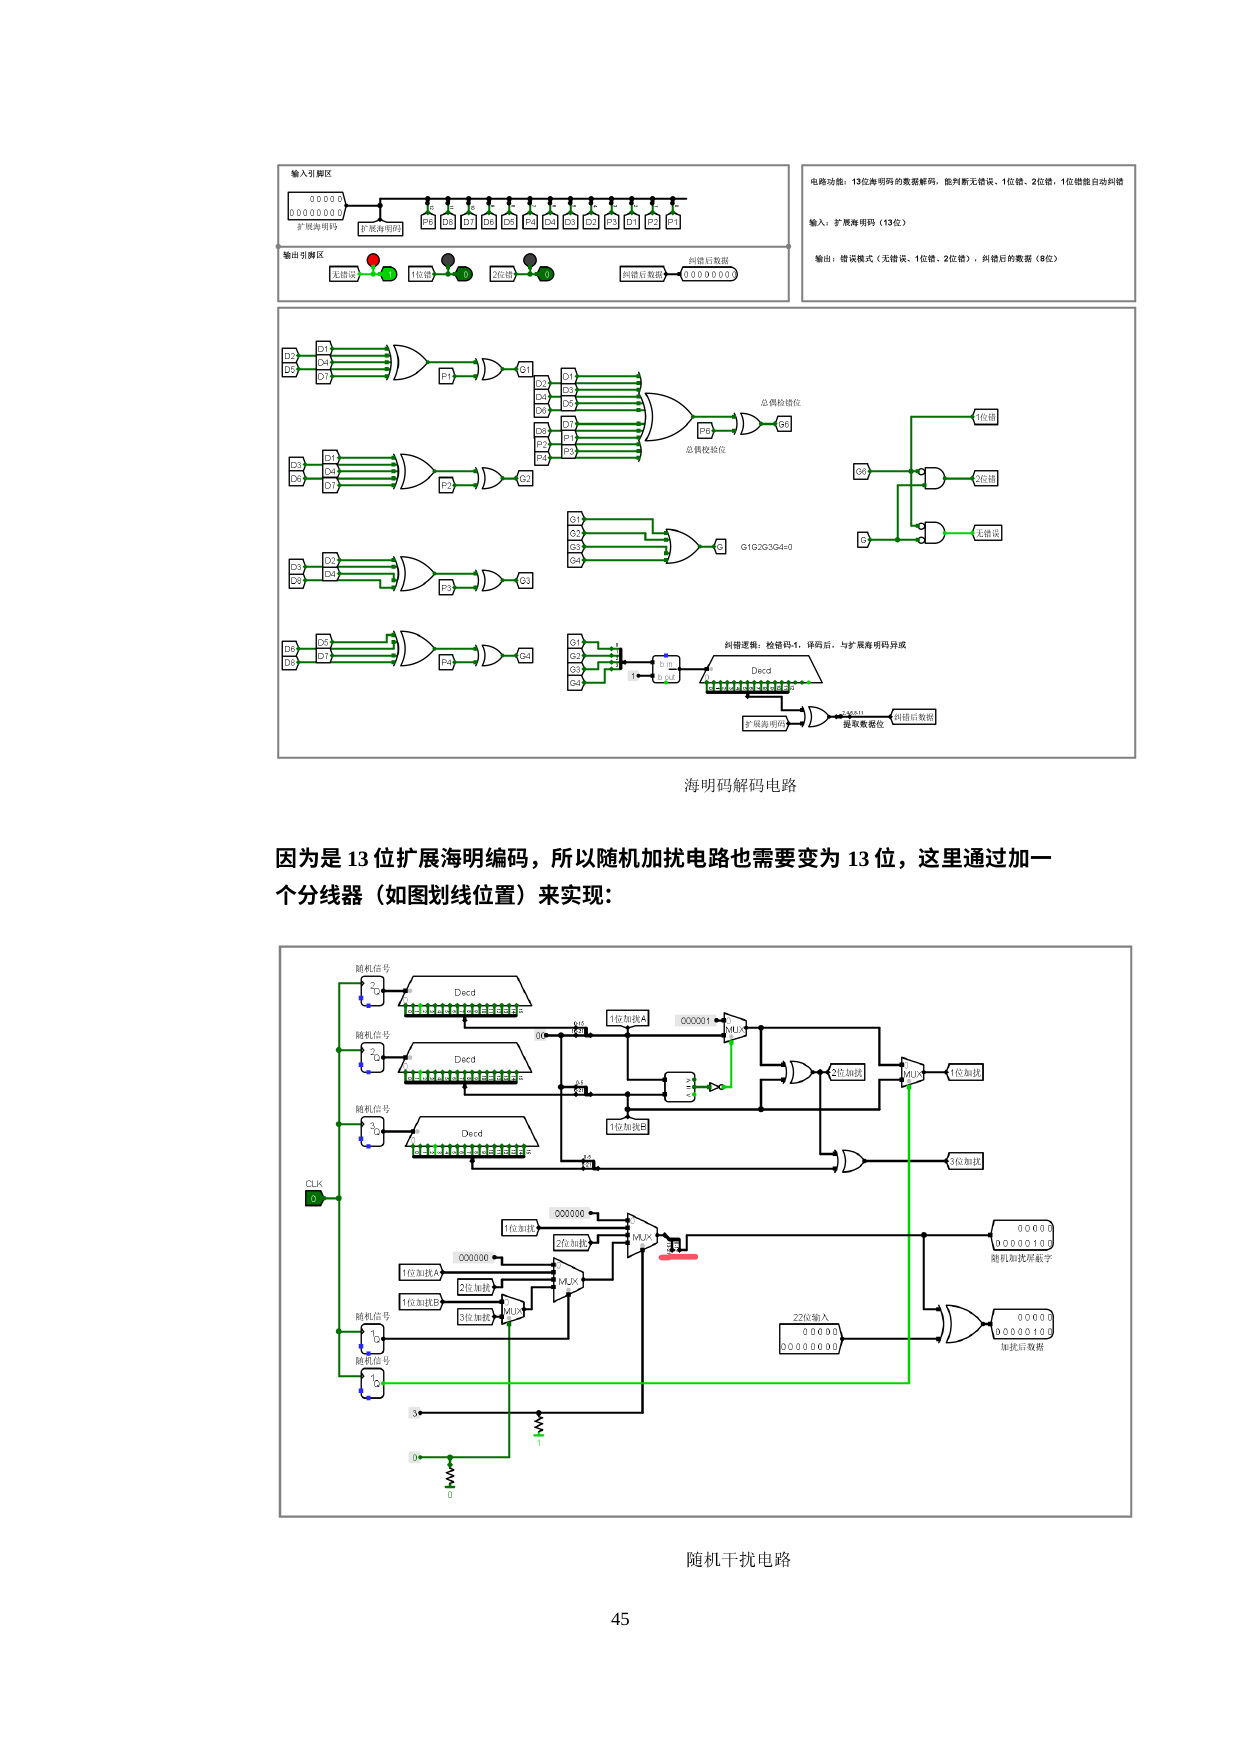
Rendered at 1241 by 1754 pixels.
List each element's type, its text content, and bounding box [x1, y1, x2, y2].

picture [275, 162, 1141, 794]
picture [275, 940, 1141, 1572]
text 因为是13位扩展海明编码，所以随机加扰电路也需要变为13位，这里通过加一个分线器（如图划线位置）来实现： [276, 841, 1053, 911]
